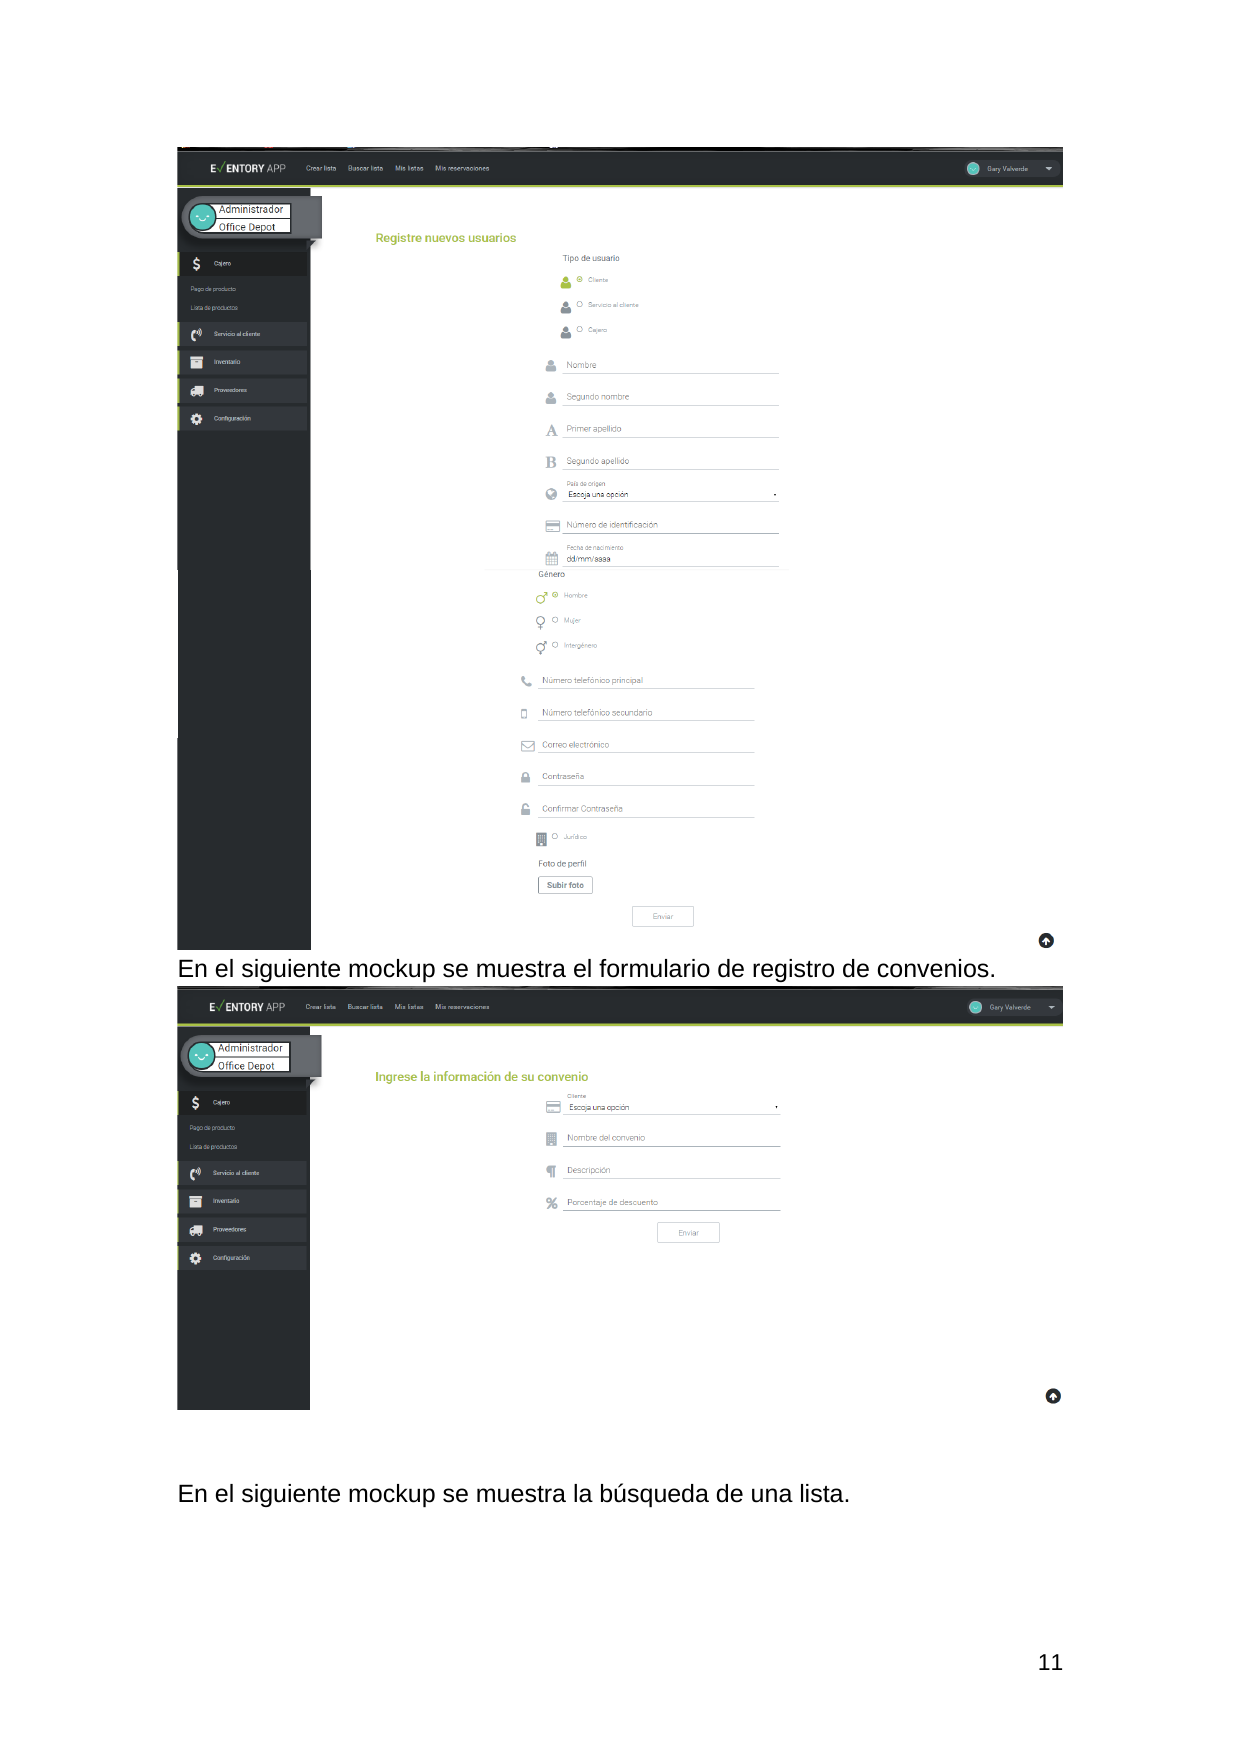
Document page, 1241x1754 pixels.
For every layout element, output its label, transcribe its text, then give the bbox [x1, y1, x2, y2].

text En el siguiente mockup se muestra el formulario de registro de convenios. [177, 953, 1063, 982]
picture [177, 986, 1063, 1410]
text En el siguiente mockup se muestra la búsqueda de una lista. [177, 1479, 1063, 1508]
picture [177, 147, 1063, 950]
